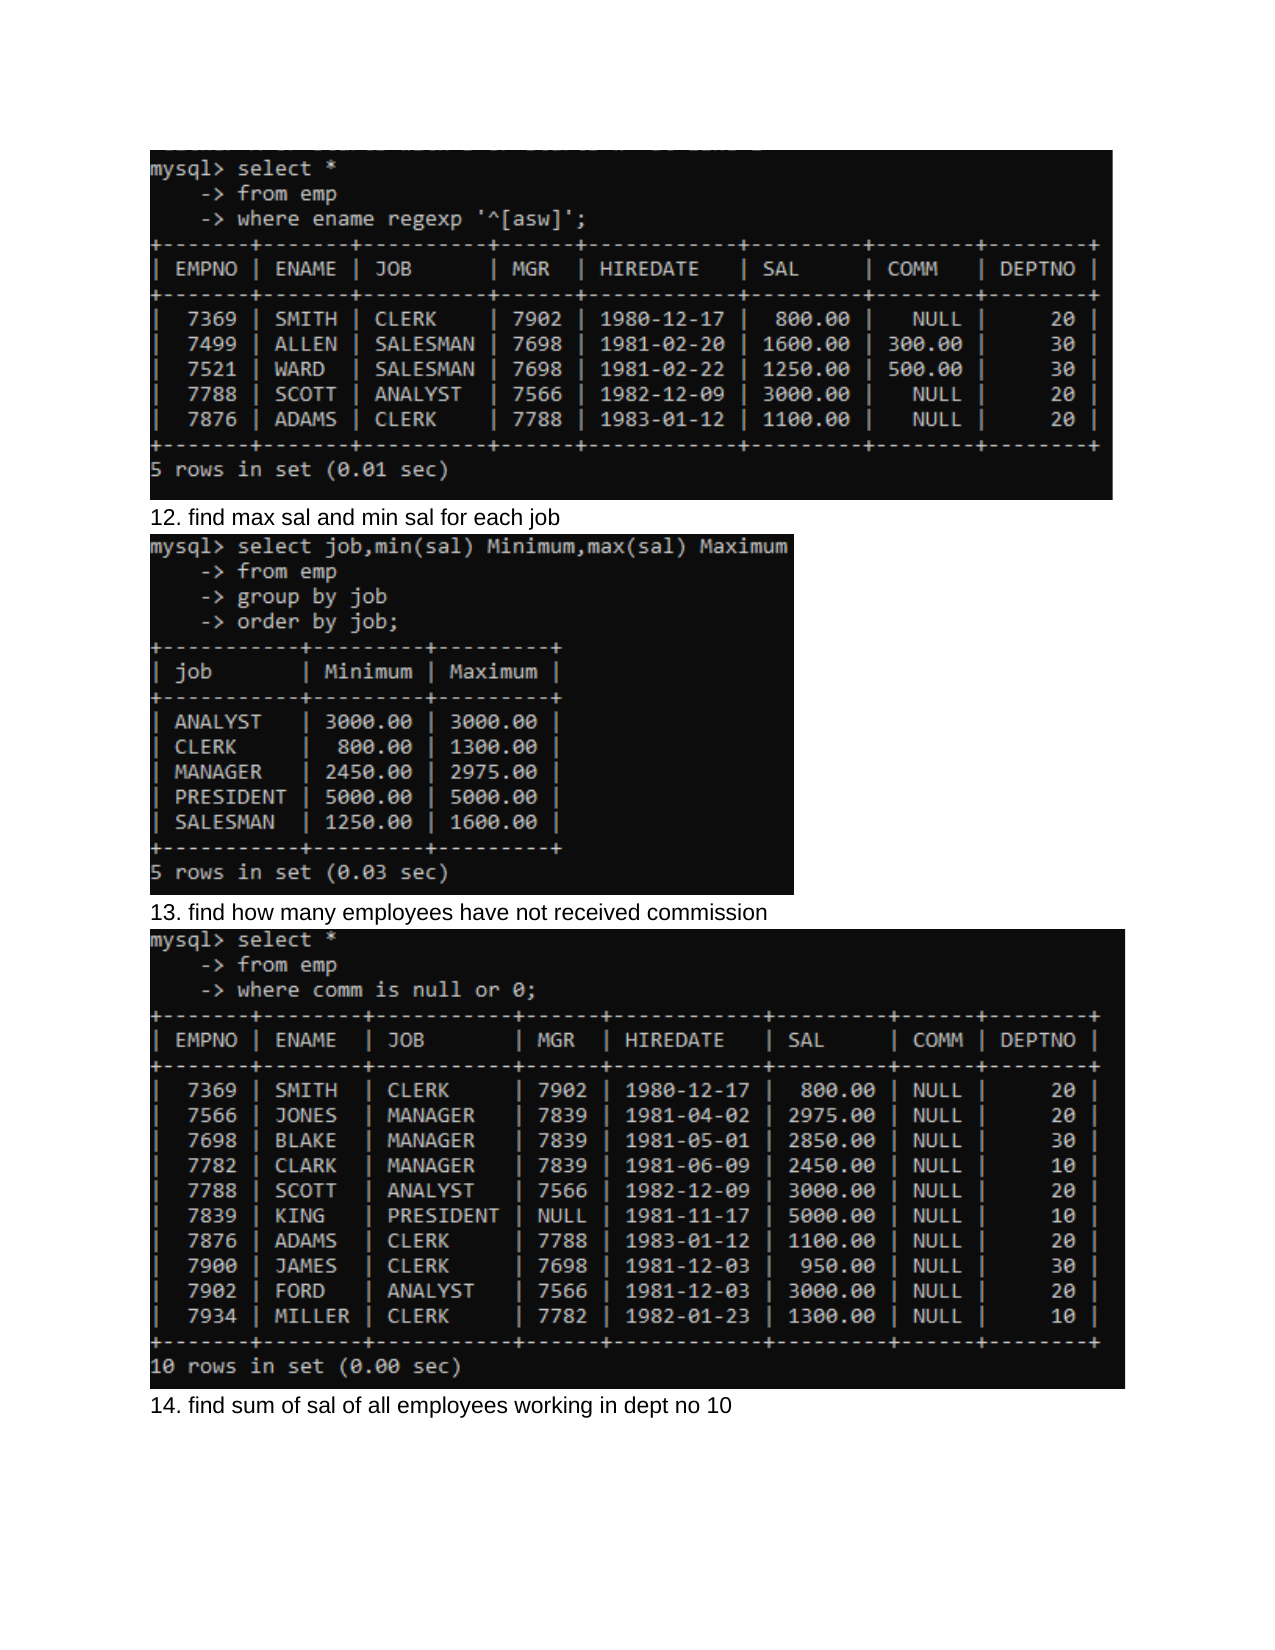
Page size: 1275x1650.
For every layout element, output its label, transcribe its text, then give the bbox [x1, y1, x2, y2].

text 13. find how many employees have not received commission [150, 899, 1125, 925]
picture [150, 534, 794, 895]
text 14. find sum of sal of all employees working in dept no 10 [150, 1392, 1125, 1419]
picture [150, 150, 1113, 500]
picture [150, 929, 1125, 1389]
text 12. find max sal and min sal for each job [150, 504, 1125, 530]
